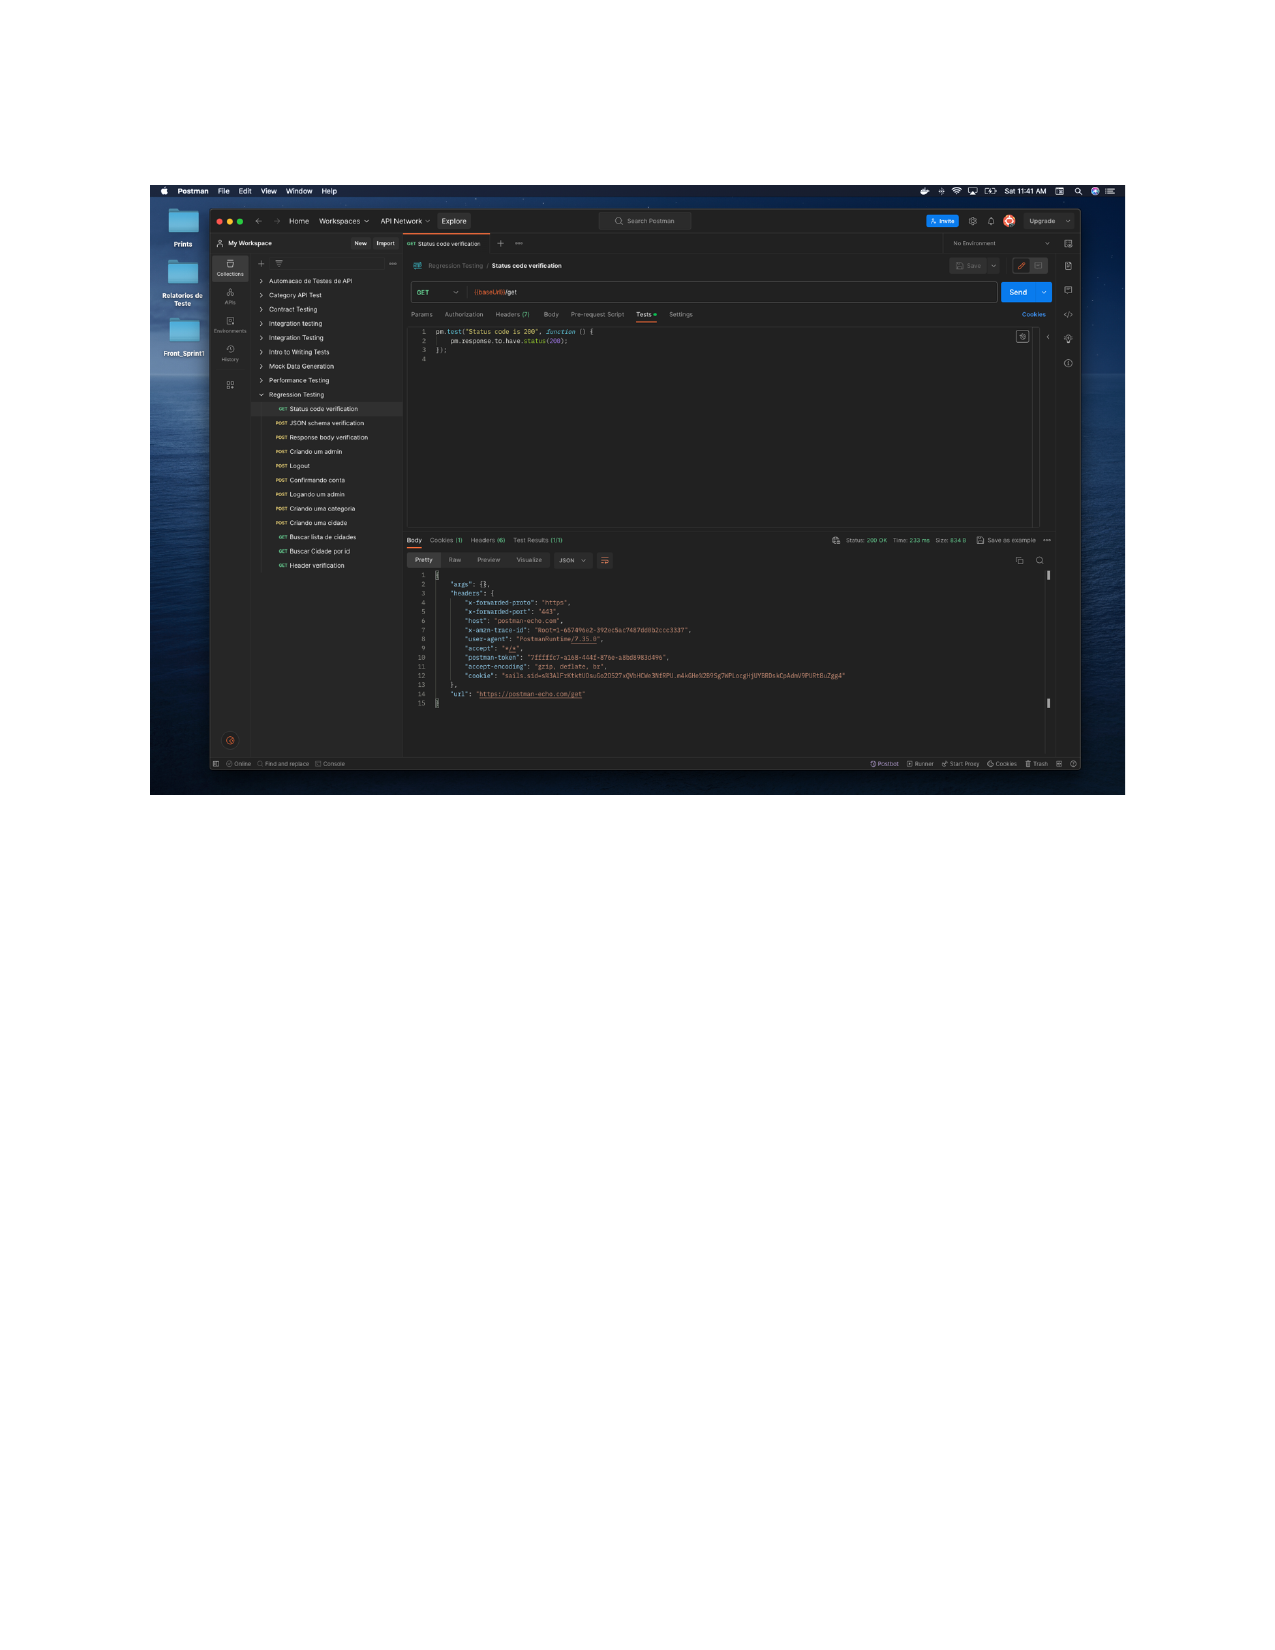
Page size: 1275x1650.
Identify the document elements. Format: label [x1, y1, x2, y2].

picture [150, 185, 1125, 795]
